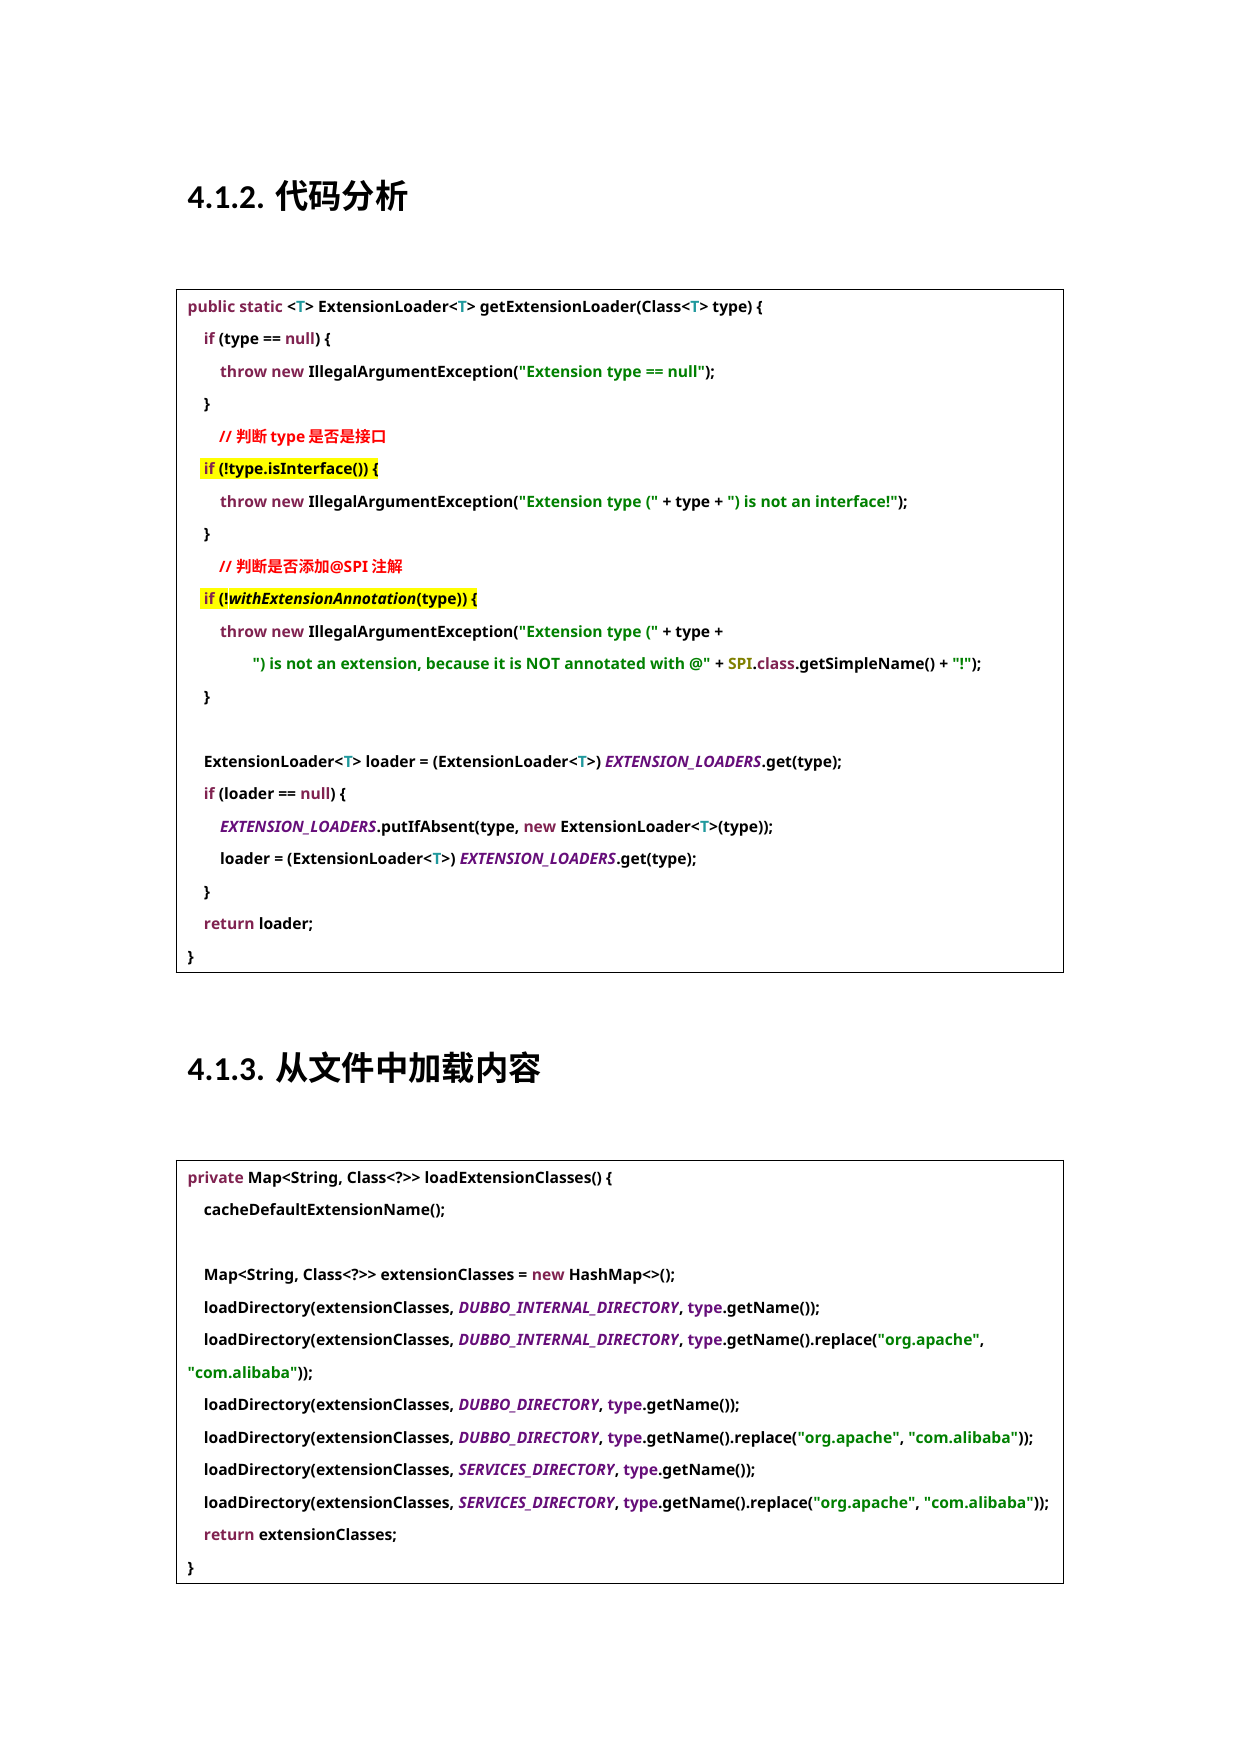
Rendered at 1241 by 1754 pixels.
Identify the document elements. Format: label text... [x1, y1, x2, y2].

subtitle 从文件中加载内容 [187, 1033, 1053, 1098]
subtitle 代码分析 [187, 162, 1053, 227]
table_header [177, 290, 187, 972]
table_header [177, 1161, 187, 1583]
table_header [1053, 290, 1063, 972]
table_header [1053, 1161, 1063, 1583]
